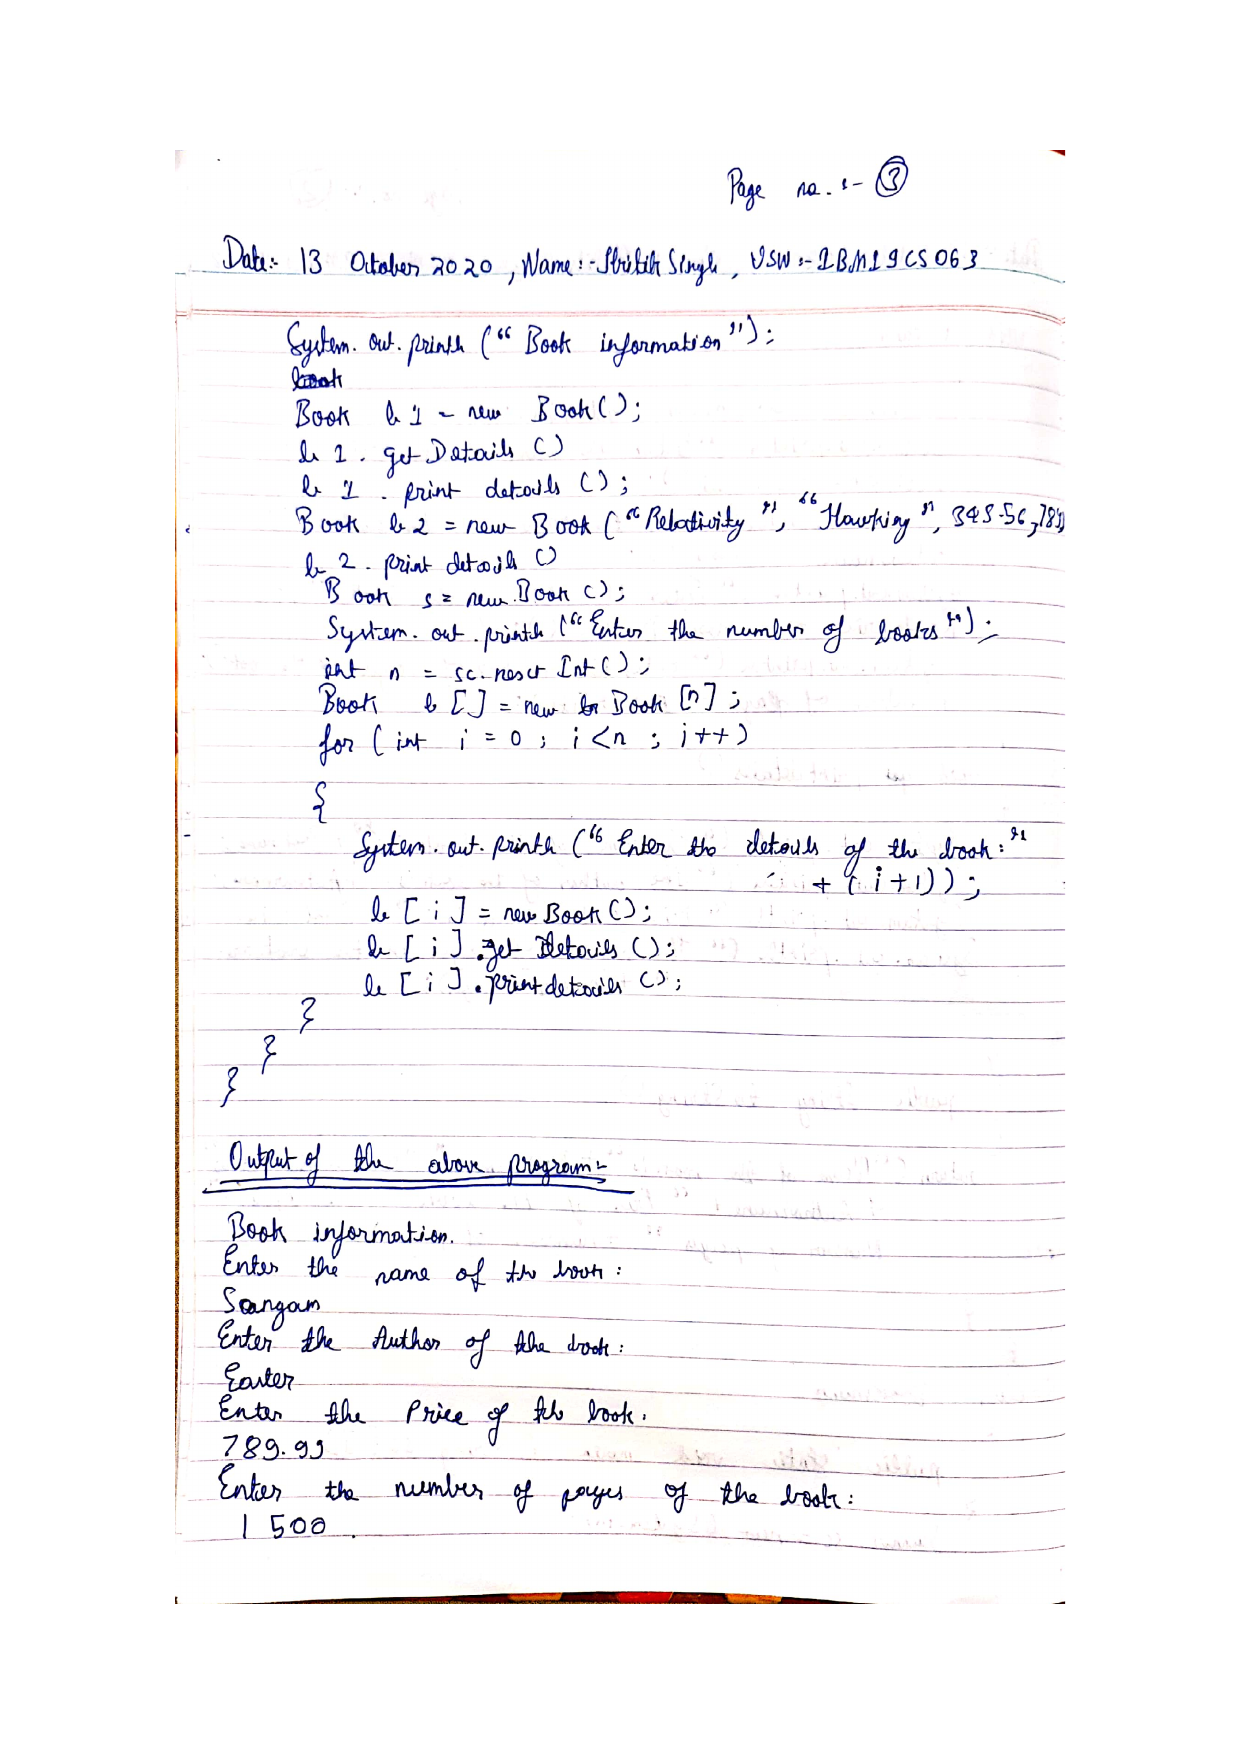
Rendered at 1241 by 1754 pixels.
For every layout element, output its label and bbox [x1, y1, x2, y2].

picture [175, 150, 1066, 1604]
